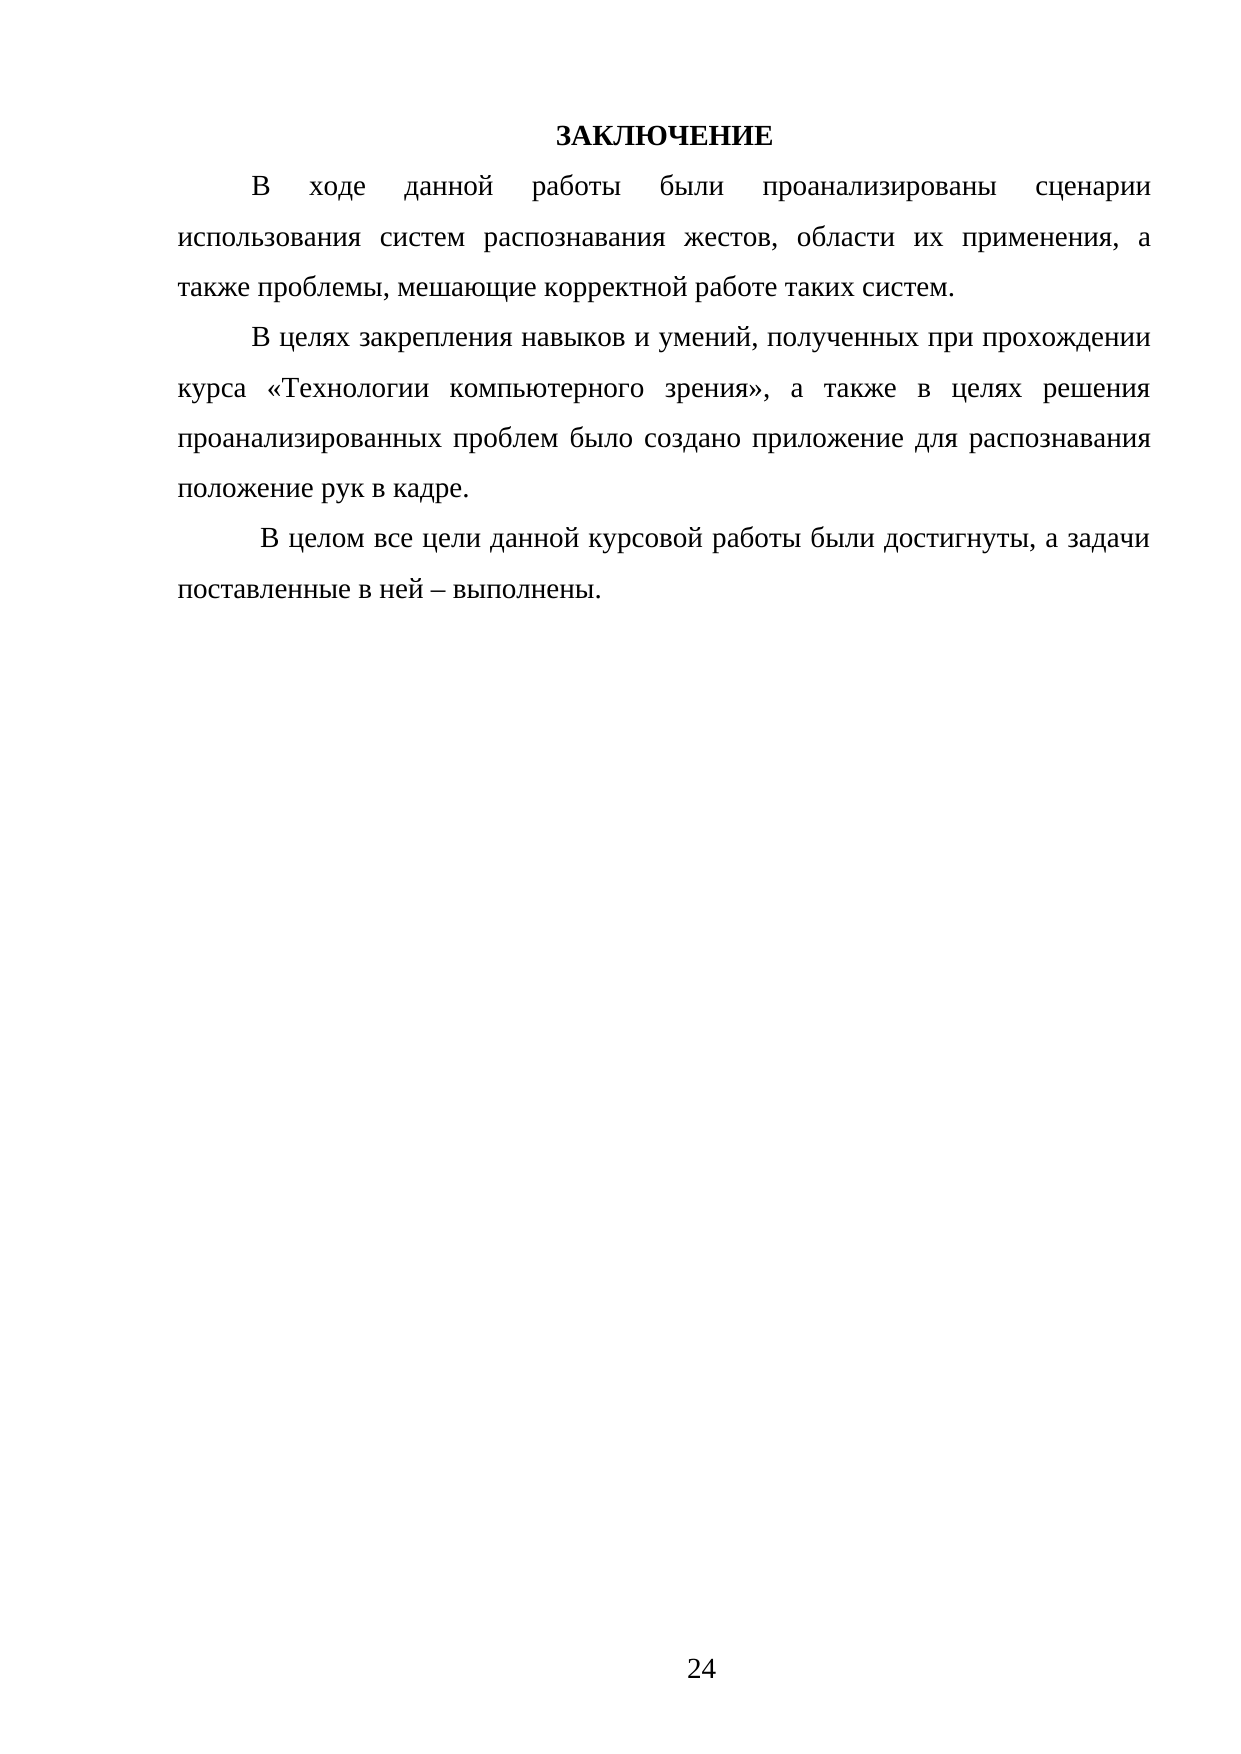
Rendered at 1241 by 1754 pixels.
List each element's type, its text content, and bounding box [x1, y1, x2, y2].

text В целях закрепления навыков и умений, полученных при прохождении курса «Технологии компьютерного зрения», а также в целях решения проанализированных проблем было создано приложение для распознавания положение рук в кадре. [177, 319, 1152, 504]
text В целом все цели данной курсовой работы были достигнуты, а задачи поставленные в ней – выполнены. [177, 521, 1152, 604]
subtitle ЗАКЛЮЧЕНИЕ [177, 118, 1152, 152]
text В ходе данной работы были проанализированы сценарии использования систем распознавания жестов, области их применения, а также проблемы, мешающие корректной работе таких систем. [177, 168, 1152, 303]
